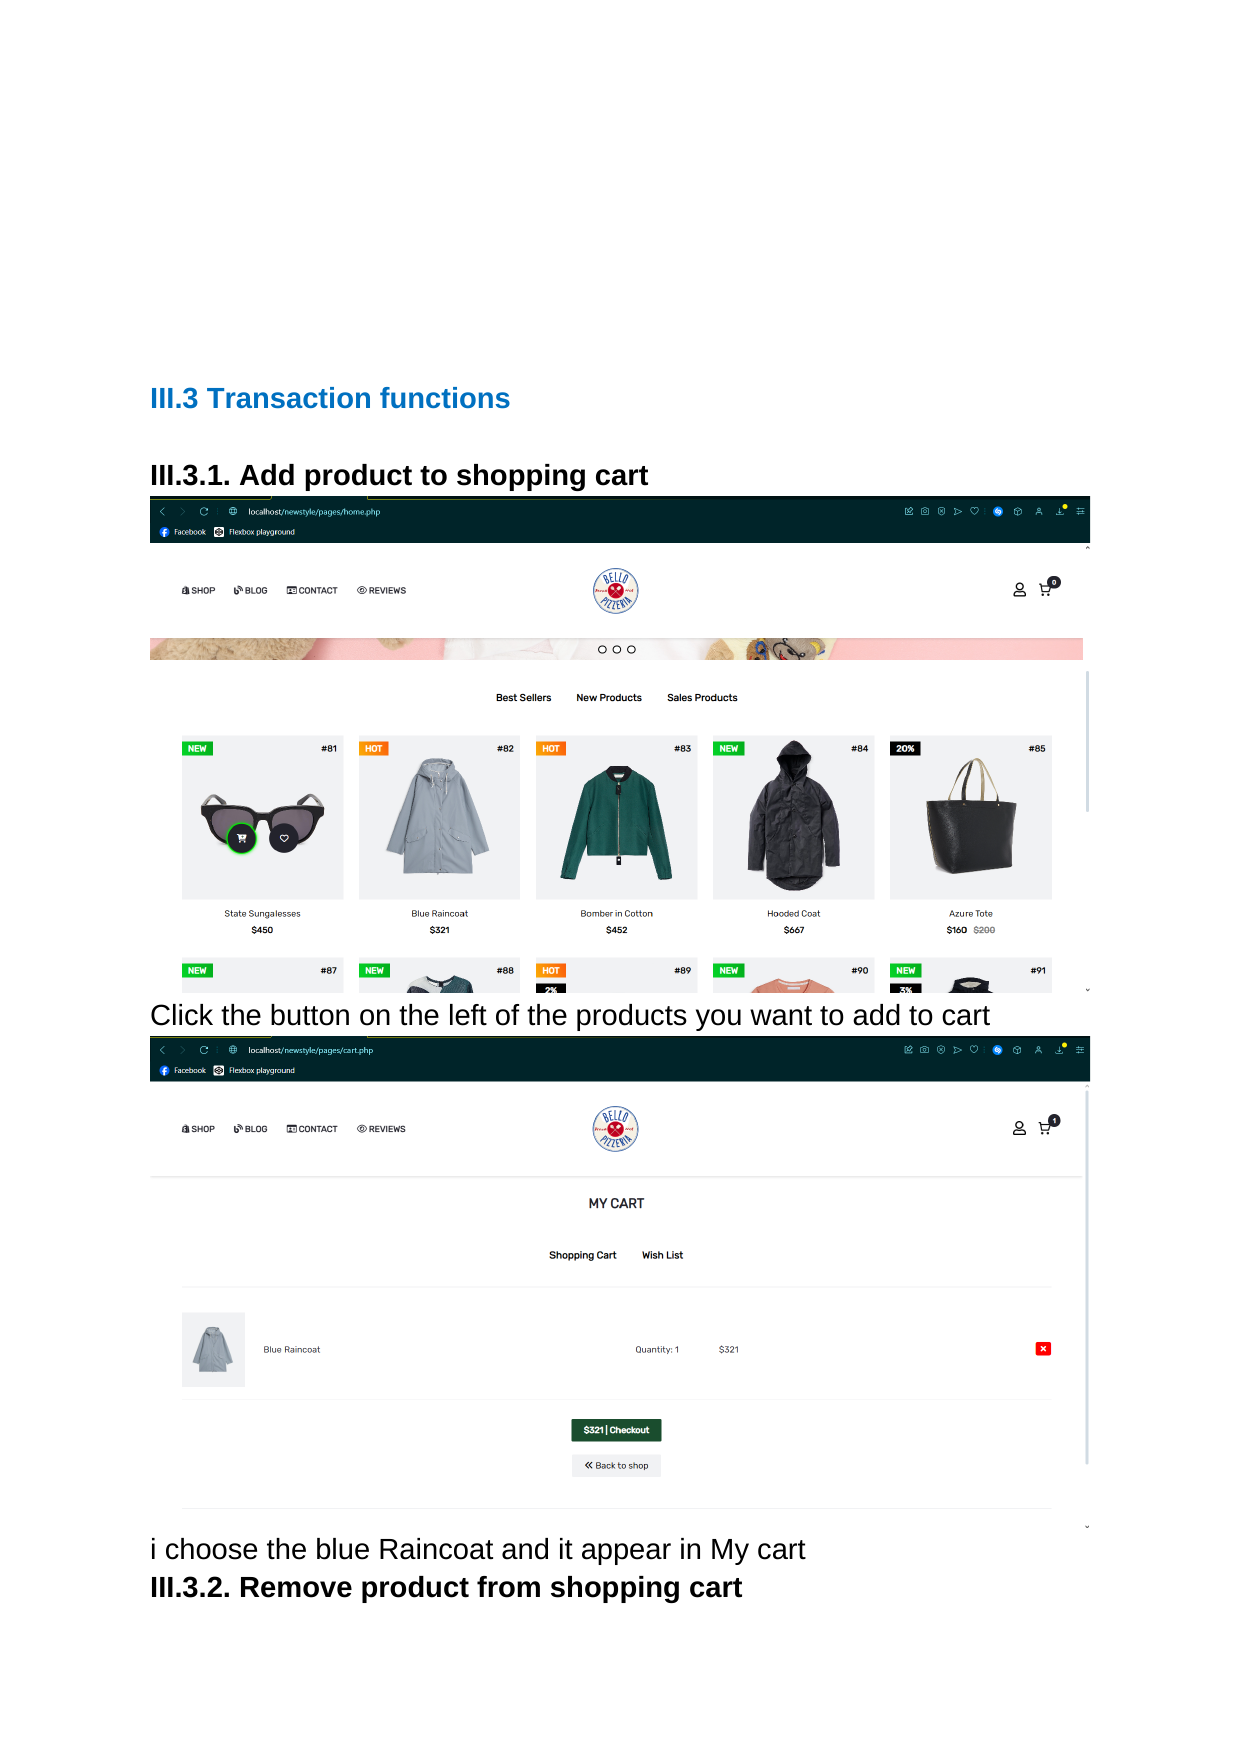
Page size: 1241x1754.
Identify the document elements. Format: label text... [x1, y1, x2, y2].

picture [150, 496, 1091, 993]
text i choose the blue Raincoat and it appear in My cart [150, 1532, 1090, 1565]
text III.3 Transaction functions [150, 381, 1090, 415]
picture [150, 1036, 1091, 1528]
text Click the button on the left of the products you want to add to cart [150, 993, 1090, 1031]
text III.3.1. Add product to shopping cart [150, 458, 1090, 492]
text III.3.2. Remove product from shopping cart [150, 1570, 1090, 1604]
